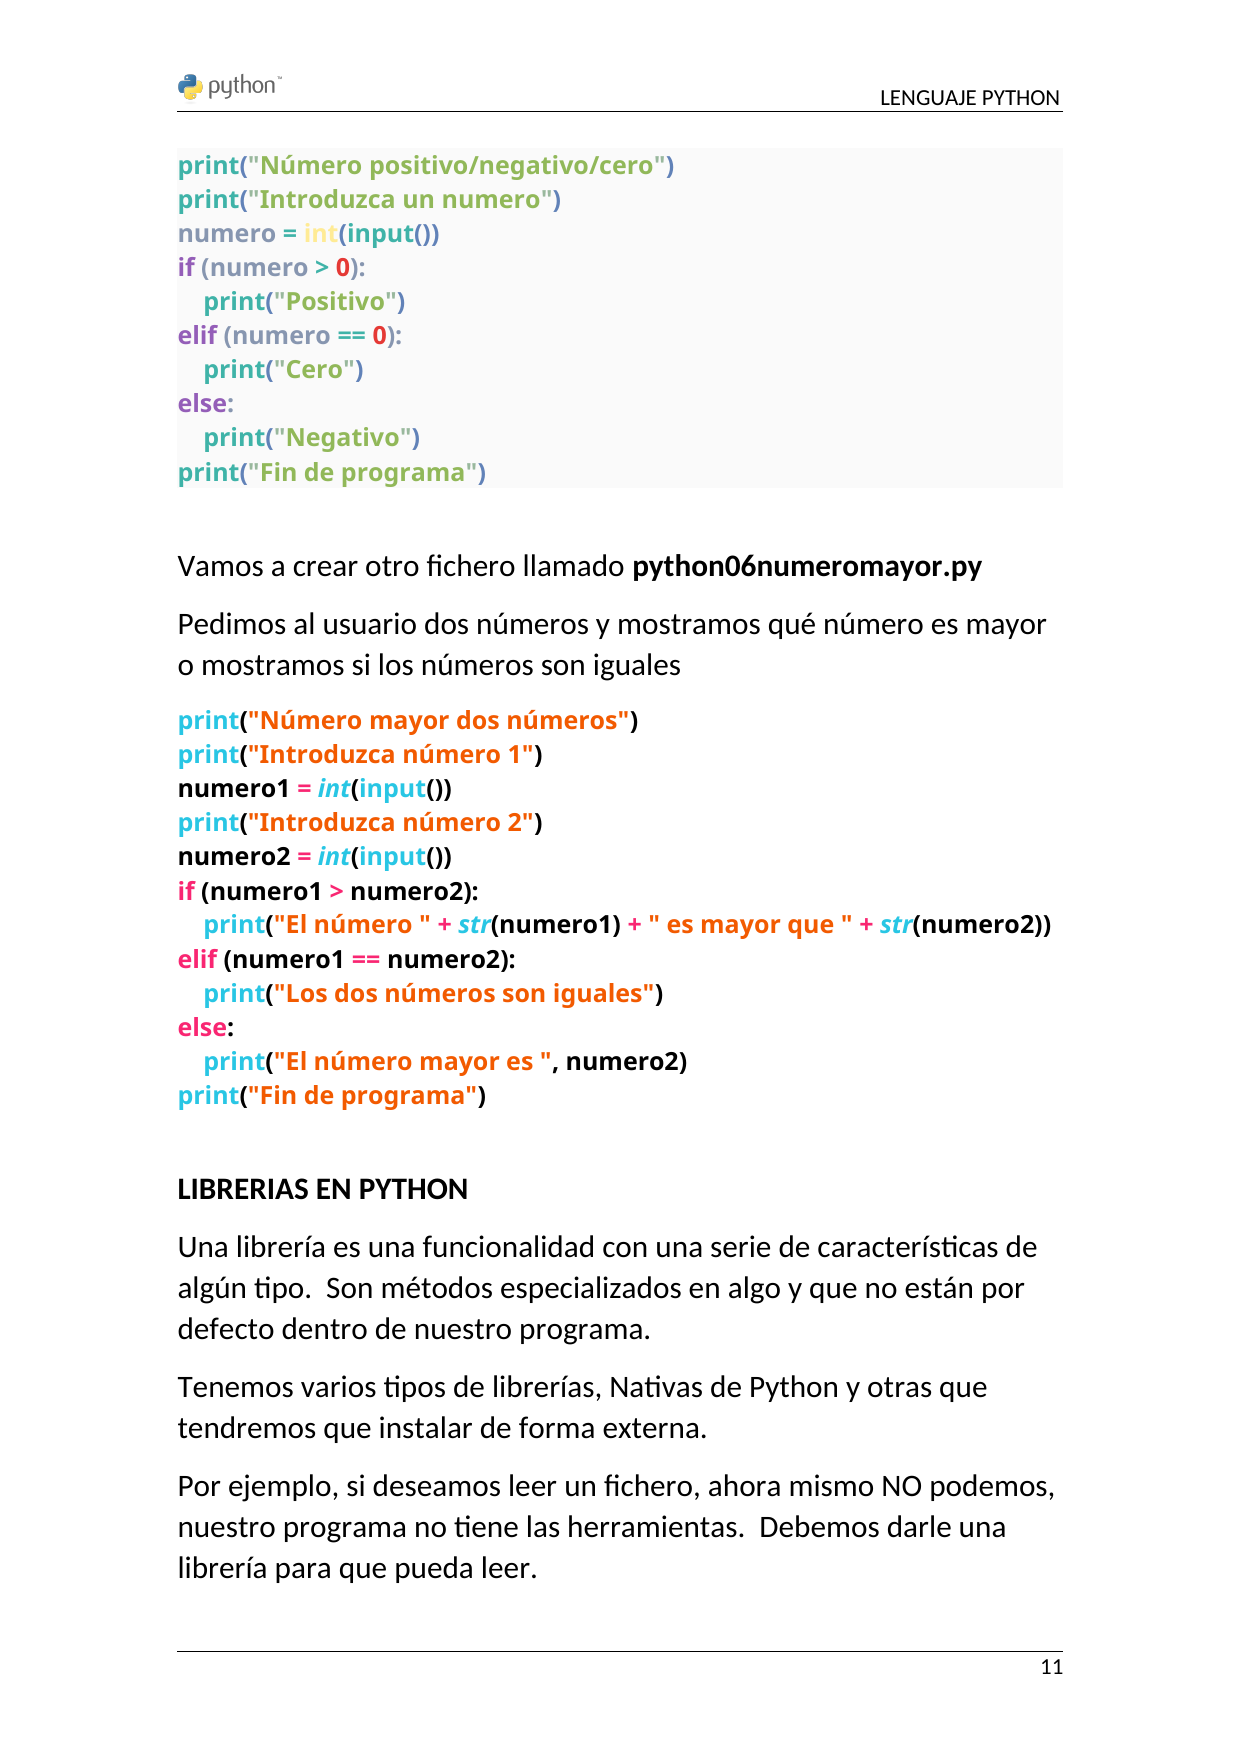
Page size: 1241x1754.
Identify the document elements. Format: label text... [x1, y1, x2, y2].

text print("El número mayor es ", numero2) [177, 1043, 1063, 1077]
text print("Positivo") [177, 284, 1063, 318]
text print("Fin de programa") [177, 1077, 1063, 1112]
text print("Fin de programa") [177, 454, 1063, 488]
text print("Los dos números son iguales") [177, 975, 1063, 1009]
text print("Introduzca número 2") [177, 805, 1063, 839]
text else: [177, 1009, 1063, 1043]
text elif (numero == 0): [177, 318, 1063, 352]
text Una librería es una funcionalidad con una serie de características de algún tipo. Son métodos especializados en algo y que no están por defecto dentro de nuestro programa. [177, 1227, 1063, 1348]
text print("Cero") [177, 352, 1063, 386]
text print("El número " + str(numero1) + " es mayor que " + str(numero2)) [177, 907, 1063, 941]
text if (numero > 0): [177, 250, 1063, 284]
text elif (numero1 == numero2): [177, 941, 1063, 975]
picture [177, 73, 283, 105]
text LIBRERIAS EN PYTHON [177, 1169, 1063, 1207]
text if (numero1 > numero2): [177, 873, 1063, 907]
text numero1 = int(input()) [177, 771, 1063, 805]
text numero2 = int(input()) [177, 839, 1063, 873]
text Pedimos al usuario dos números y mostramos qué número es mayor o mostramos si los números son iguales [177, 604, 1063, 683]
text print("Introduzca un numero") [177, 182, 1063, 216]
text Tenemos varios tipos de librerías, Nativas de Python y otras que tendremos que instalar de forma externa. [177, 1367, 1063, 1447]
text else: [177, 386, 1063, 420]
text Vamos a crear otro fichero llamado python06numeromayor.py [177, 546, 1063, 584]
text Por ejemplo, si deseamos leer un fichero, ahora mismo NO podemos, nuestro programa no tiene las herramientas. Debemos darle una librería para que pueda leer. [177, 1466, 1063, 1587]
text numero = int(input()) [177, 216, 1063, 250]
text print("Número mayor dos números") [177, 703, 1063, 737]
text print("Número positivo/negativo/cero") [177, 148, 1063, 182]
text print("Introduzca número 1") [177, 737, 1063, 771]
text print("Negativo") [177, 420, 1063, 454]
